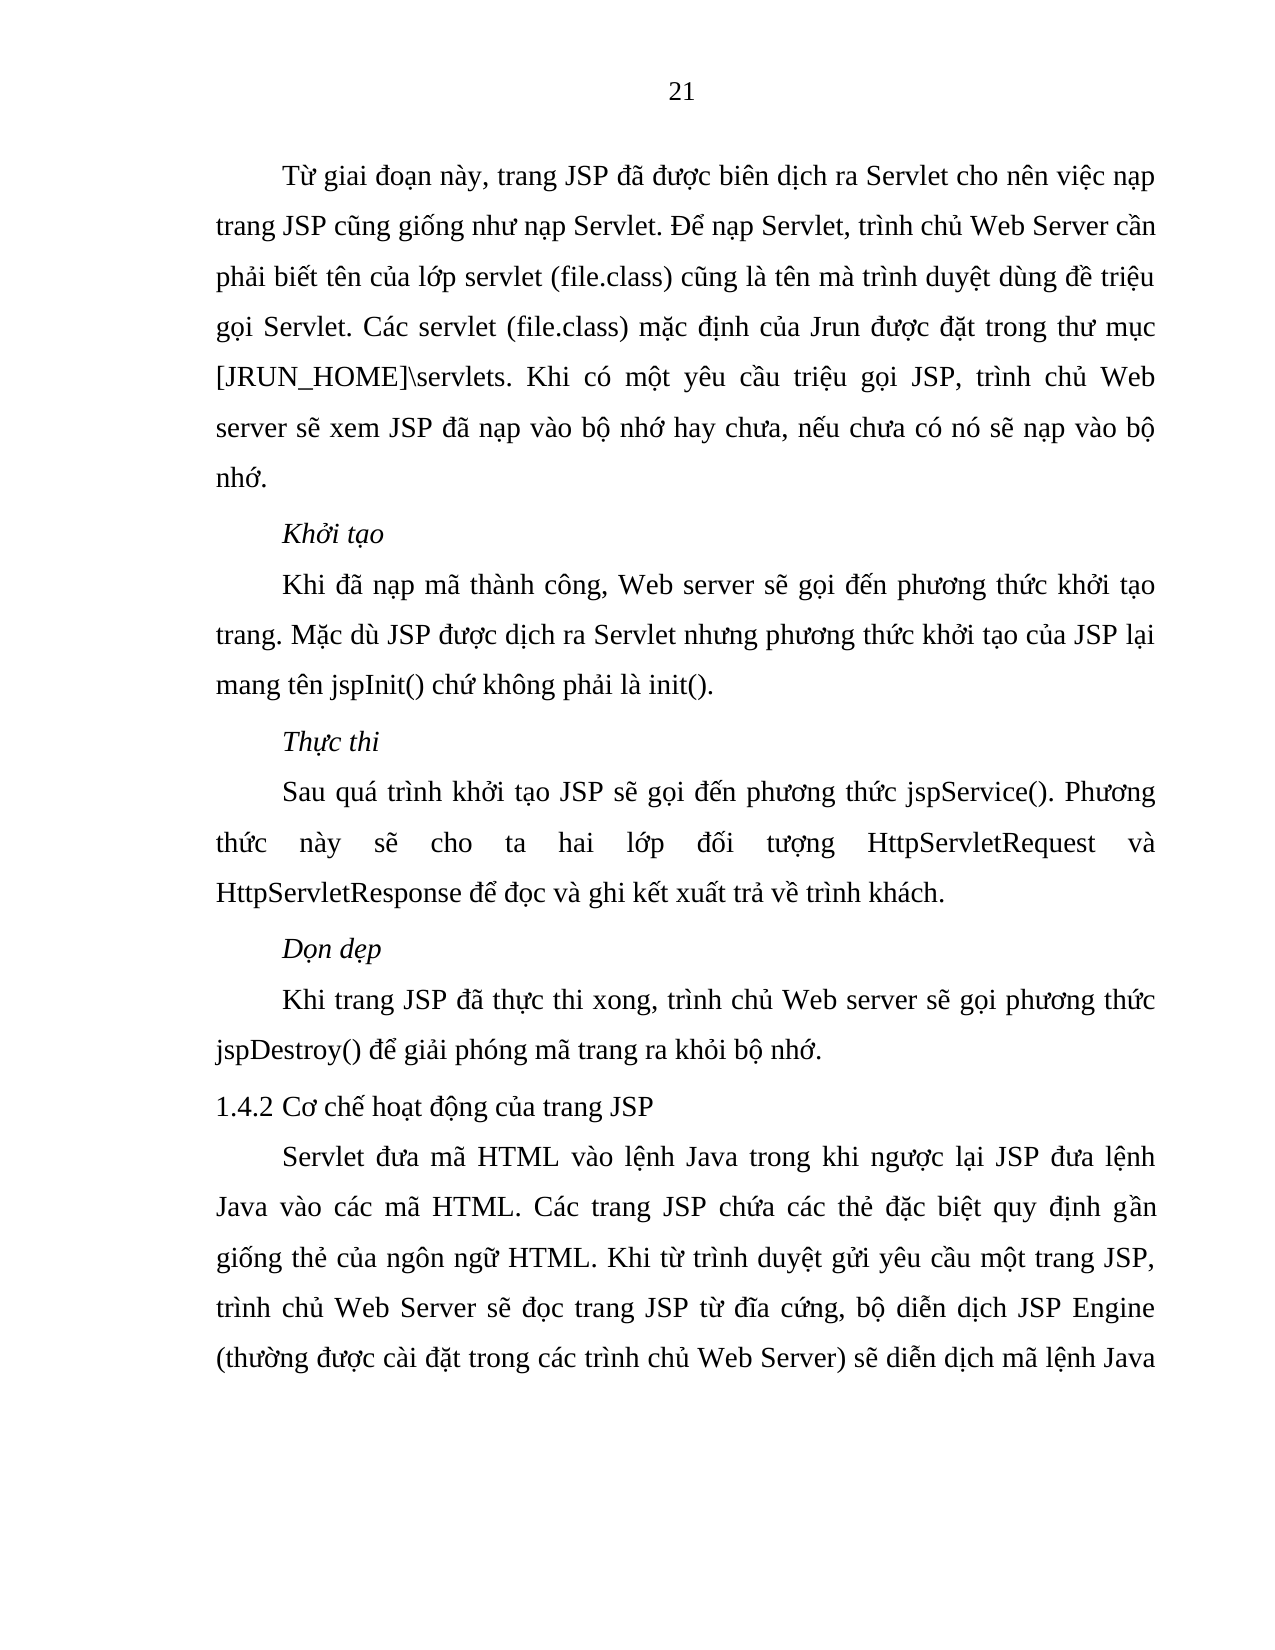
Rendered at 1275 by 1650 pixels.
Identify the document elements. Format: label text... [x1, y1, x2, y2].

list Khởi tạo [216, 517, 1157, 550]
list Thực thi [216, 724, 1157, 758]
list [216, 1139, 1157, 1374]
list Từ giai đoạn này, trang JSP đã được biên dịch ra Servlet cho nên việc nạp trang JSP cũng giống như nạp Servlet. Để nạp Servlet, trình chủ Web Server cần phải biết tên của lớp servlet (file.class) cũng là tên mà trình duyệt dùng đề triệu gọi Servlet. Các servlet (file.class) mặc định của Jrun được đặt trong thư mục [JRUN_HOME]\servlets. Khi có một yêu cầu triệu gọi JSP, trình chủ Web server sẽ xem JSP đã nạp vào bộ nhớ hay chưa, nếu chưa có nó sẽ nạp vào bộ nhớ. [216, 158, 1157, 493]
list Khi trang JSP đã thực thi xong, trình chủ Web server sẽ gọi phương thức jspDestroy() để giải phóng mã trang ra khỏi bộ nhớ. [216, 982, 1157, 1066]
list Dọn dẹp [216, 932, 1157, 965]
list Sau quá trình khởi tạo JSP sẽ gọi đến phương thức jspService(). Phương thức này sẽ cho ta hai lớp đối tượng HttpServletRequest và HttpServletResponse để đọc và ghi kết xuất trả về trình khách. [216, 774, 1157, 908]
list Cơ chế hoạt động của trang JSP [244, 1089, 1157, 1122]
list Khi đã nạp mã thành công, Web server sẽ gọi đến phương thức khởi tạo trang. Mặc dù JSP được dịch ra Servlet nhưng phương thức khởi tạo của JSP lại mang tên jspInit() chứ không phải là init(). [216, 567, 1157, 701]
